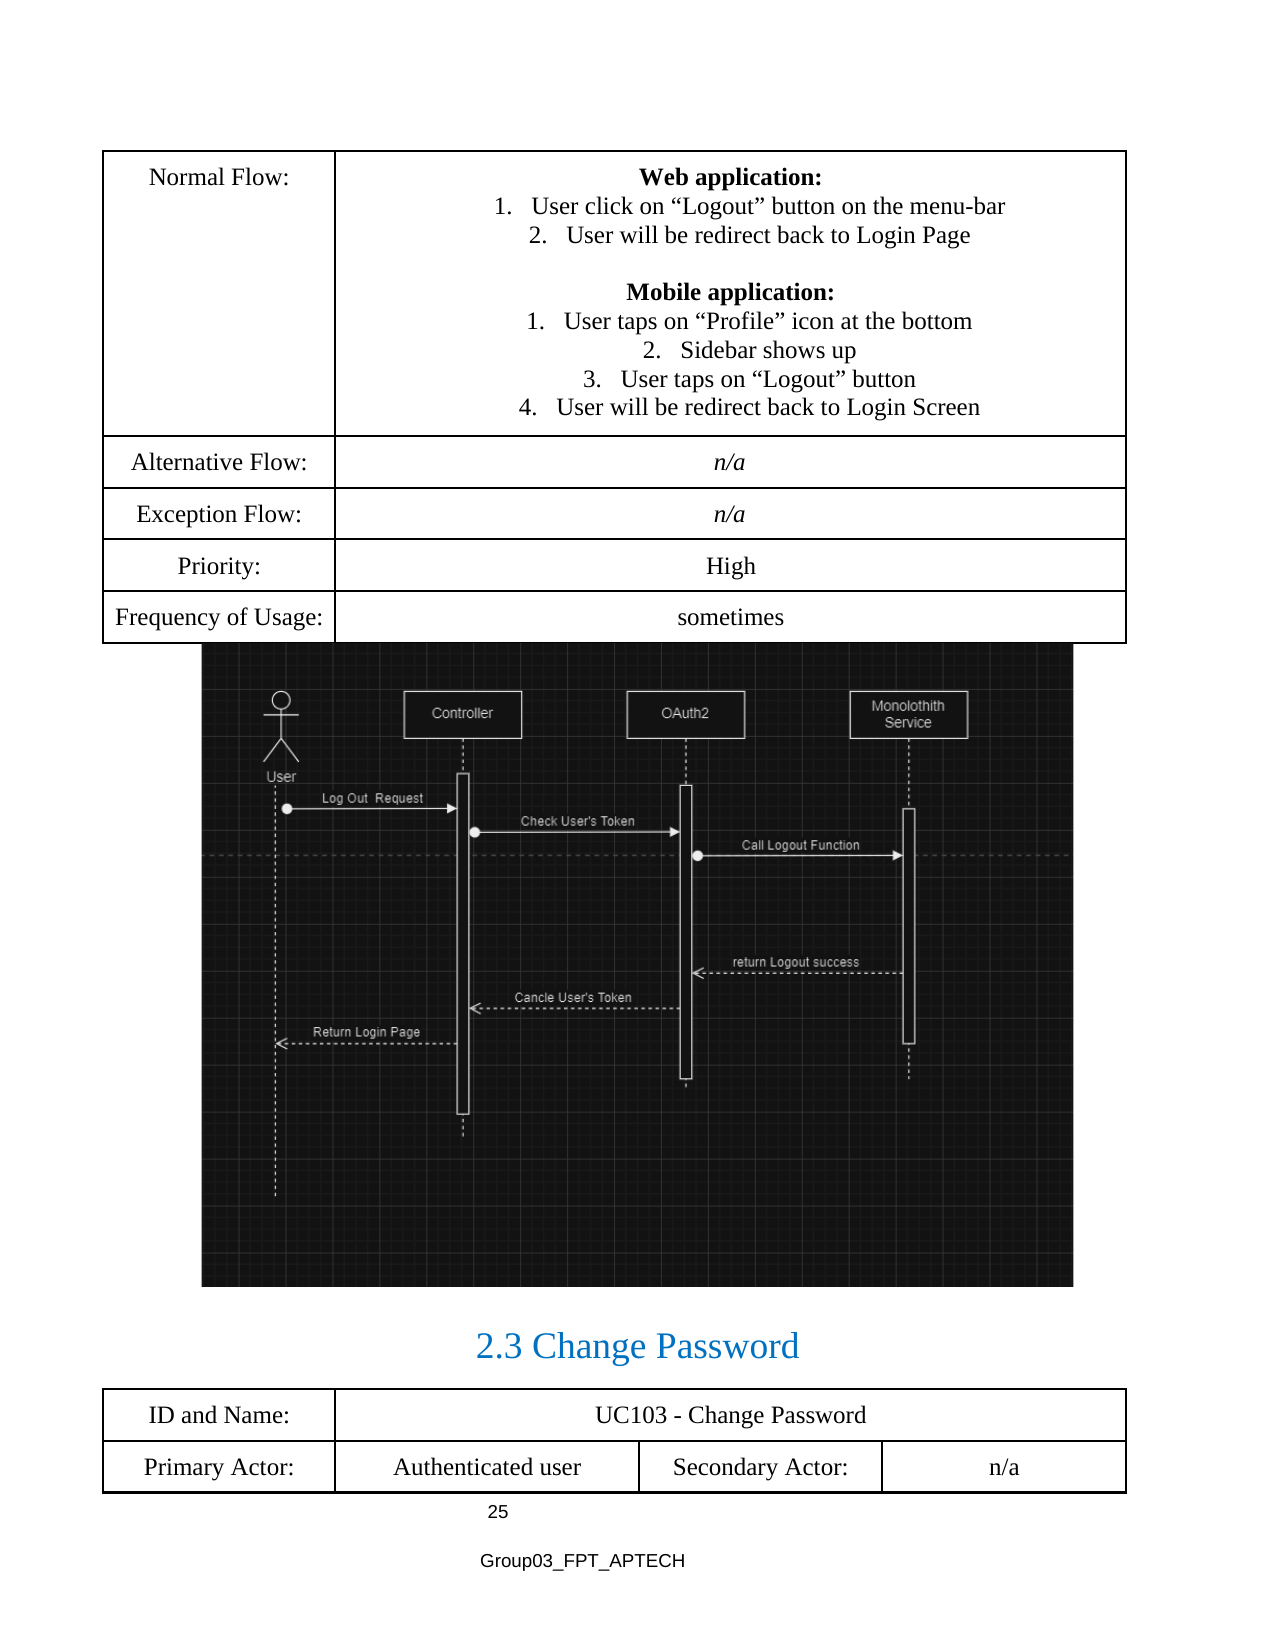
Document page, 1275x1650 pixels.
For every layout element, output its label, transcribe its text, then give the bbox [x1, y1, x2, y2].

table_header UC103 - Change Password [336, 1390, 1125, 1440]
table_cell Authenticated user [336, 1442, 638, 1491]
table_cell n/a [336, 489, 1125, 538]
table_cell Web application: User click on “Logout” button on the menu-bar User will be redirect back to Login Page Mobile application: User taps on “Profile” icon at the bottom Sidebar shows up User taps on “Logout” button User will be redirect back to Login Screen [336, 152, 1125, 435]
table_cell Exception Flow: [104, 489, 334, 538]
table_cell Frequency of Usage: [104, 592, 334, 642]
table_cell Secondary Actor: [640, 1442, 881, 1491]
table_cell Primary Actor: [104, 1442, 334, 1491]
picture [201, 643, 1074, 1287]
table_cell n/a [883, 1442, 1125, 1491]
table_cell sometimes [336, 592, 1125, 642]
table_cell Priority: [104, 540, 334, 590]
subtitle 2.3 Change Password [150, 1323, 1125, 1366]
table_header ID and Name: [104, 1390, 334, 1440]
table_cell Alternative Flow: [104, 437, 334, 487]
table_cell Normal Flow: [104, 152, 334, 435]
table_cell n/a [336, 437, 1125, 487]
table_cell High [336, 540, 1125, 590]
